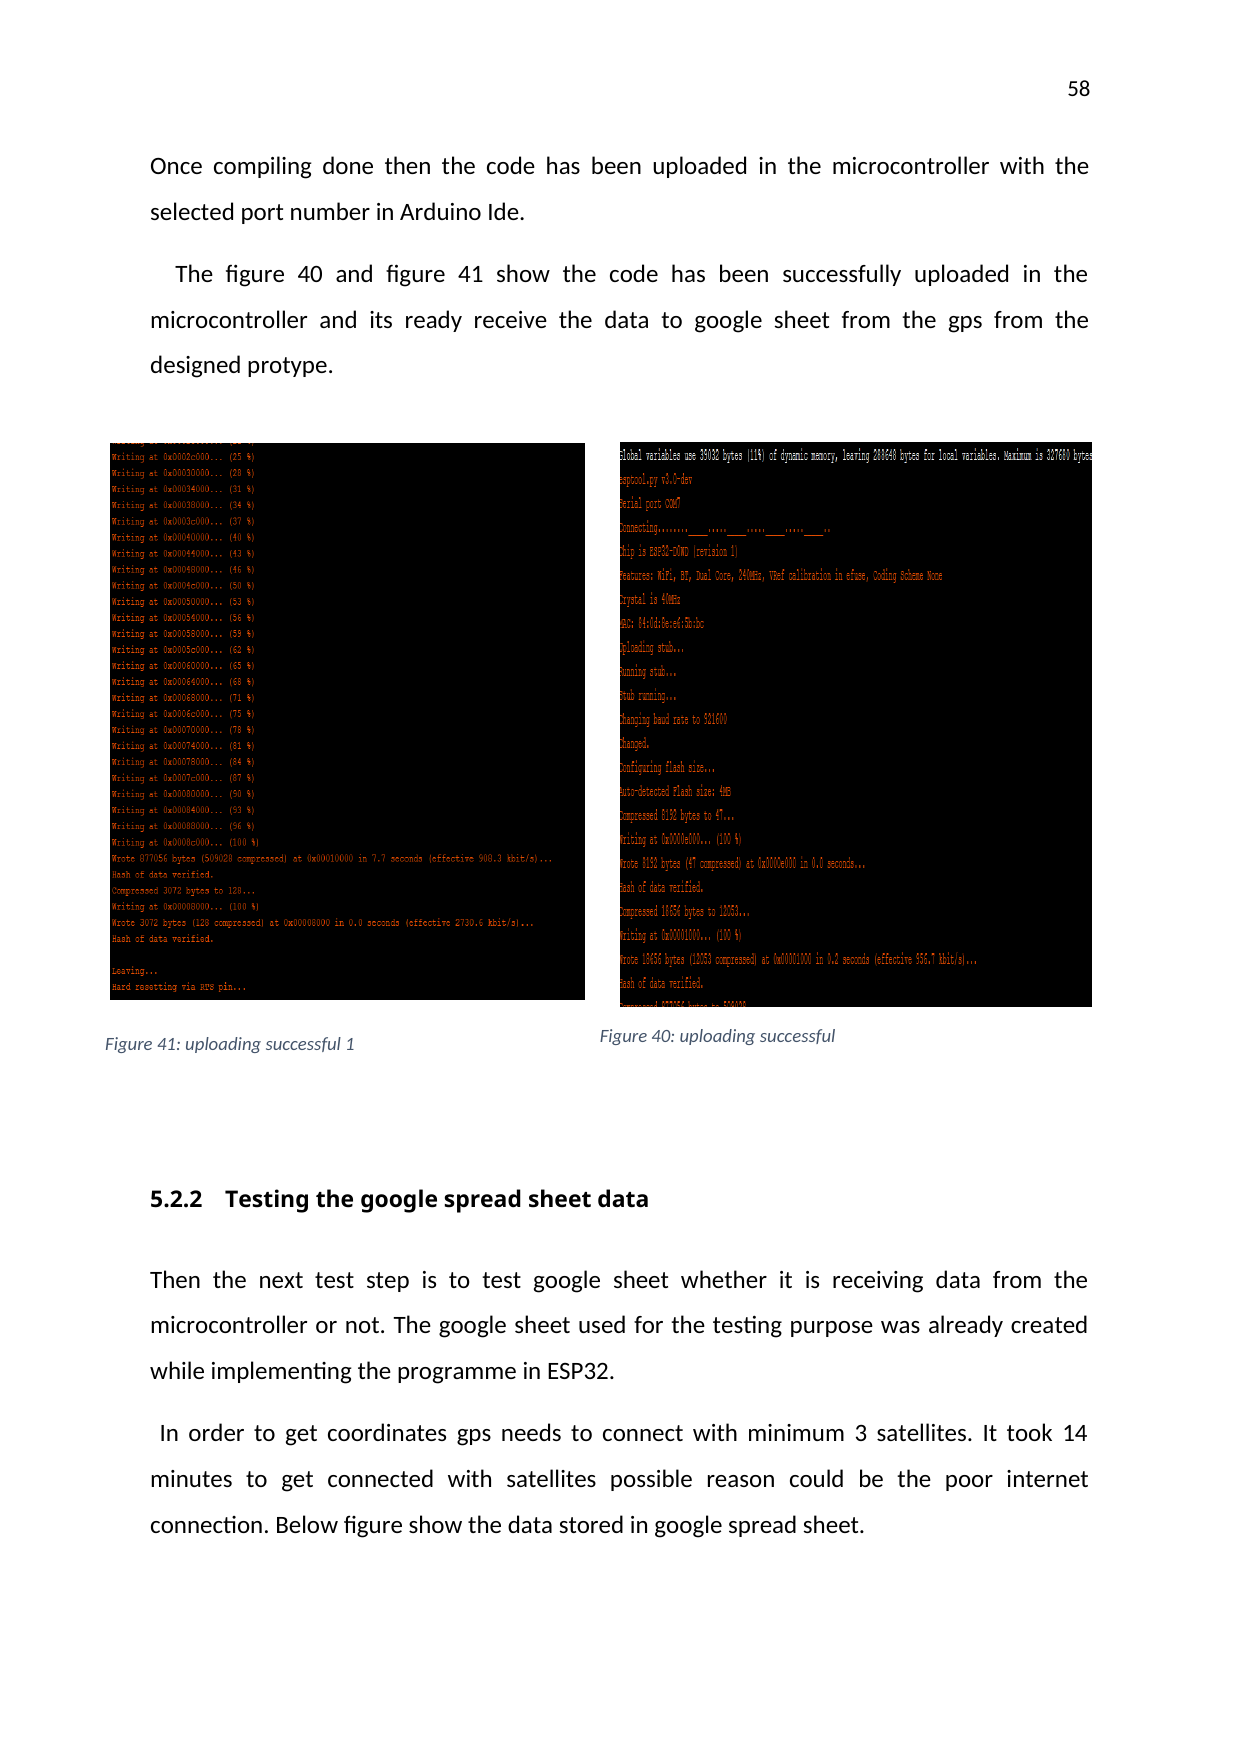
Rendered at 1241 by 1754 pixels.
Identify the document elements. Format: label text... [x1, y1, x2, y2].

text Once compiling done then the code has been uploaded in the microcontroller with the selected port number in Arduino Ide. [150, 150, 1090, 226]
text In order to get coordinates gps needs to connect with minimum 3 satellites. It took 14 minutes to get connected with satellites possible reason could be the poor internet connection. Below figure show the data stored in google spread sheet. [150, 1418, 1090, 1539]
text The figure 40 and figure 41 show the code has been successfully uploaded in the microcontroller and its ready receive the data to google sheet from the gps from the designed protype. [150, 258, 1090, 380]
subtitle Testing the google spread sheet data [150, 1183, 1090, 1214]
picture [620, 442, 1092, 1007]
text Then the next test step is to test google sheet whether it is receiving data from the microcontroller or not. The google sheet used for the testing purpose was already created while implementing the programme in ESP32. [150, 1264, 1090, 1386]
picture [110, 443, 585, 999]
